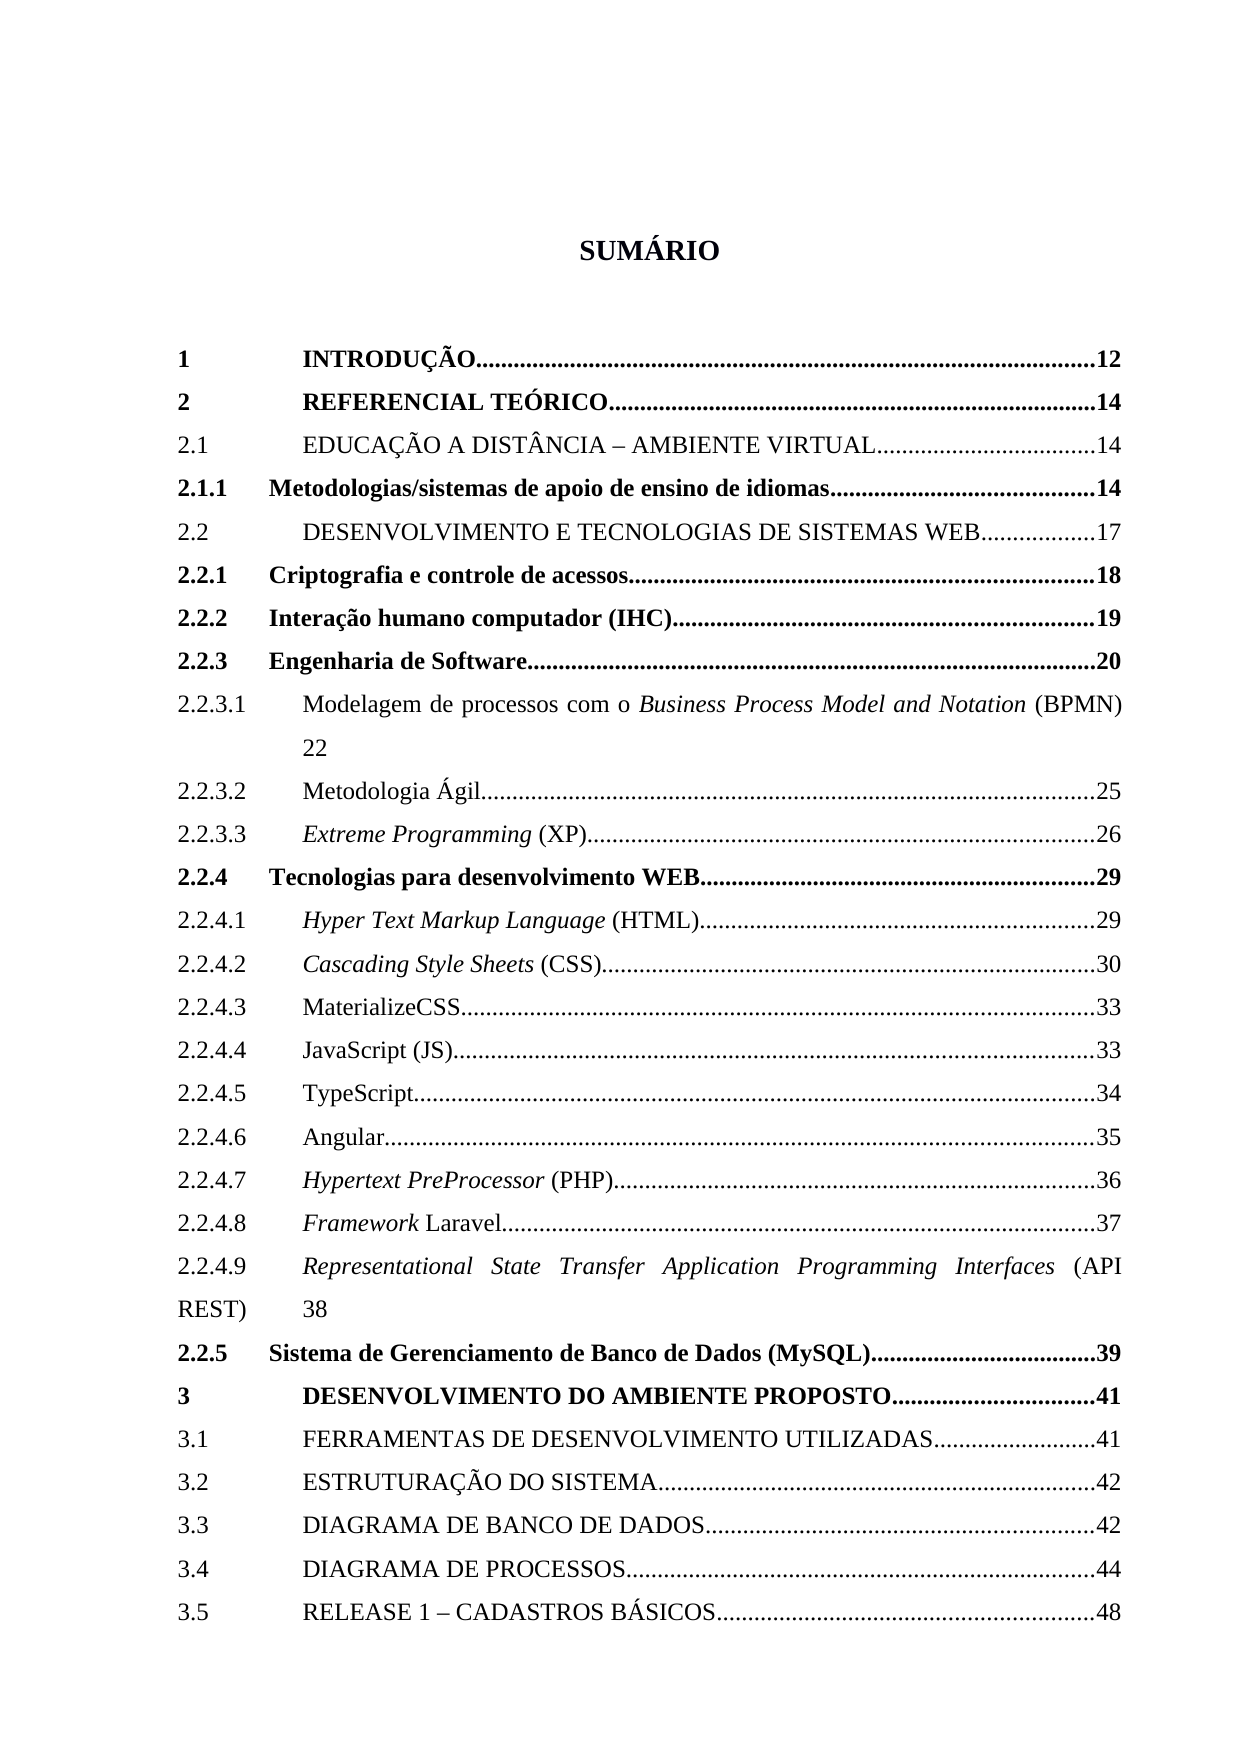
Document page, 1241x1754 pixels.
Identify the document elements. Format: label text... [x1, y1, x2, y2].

subtitle Sumário [177, 233, 1122, 267]
